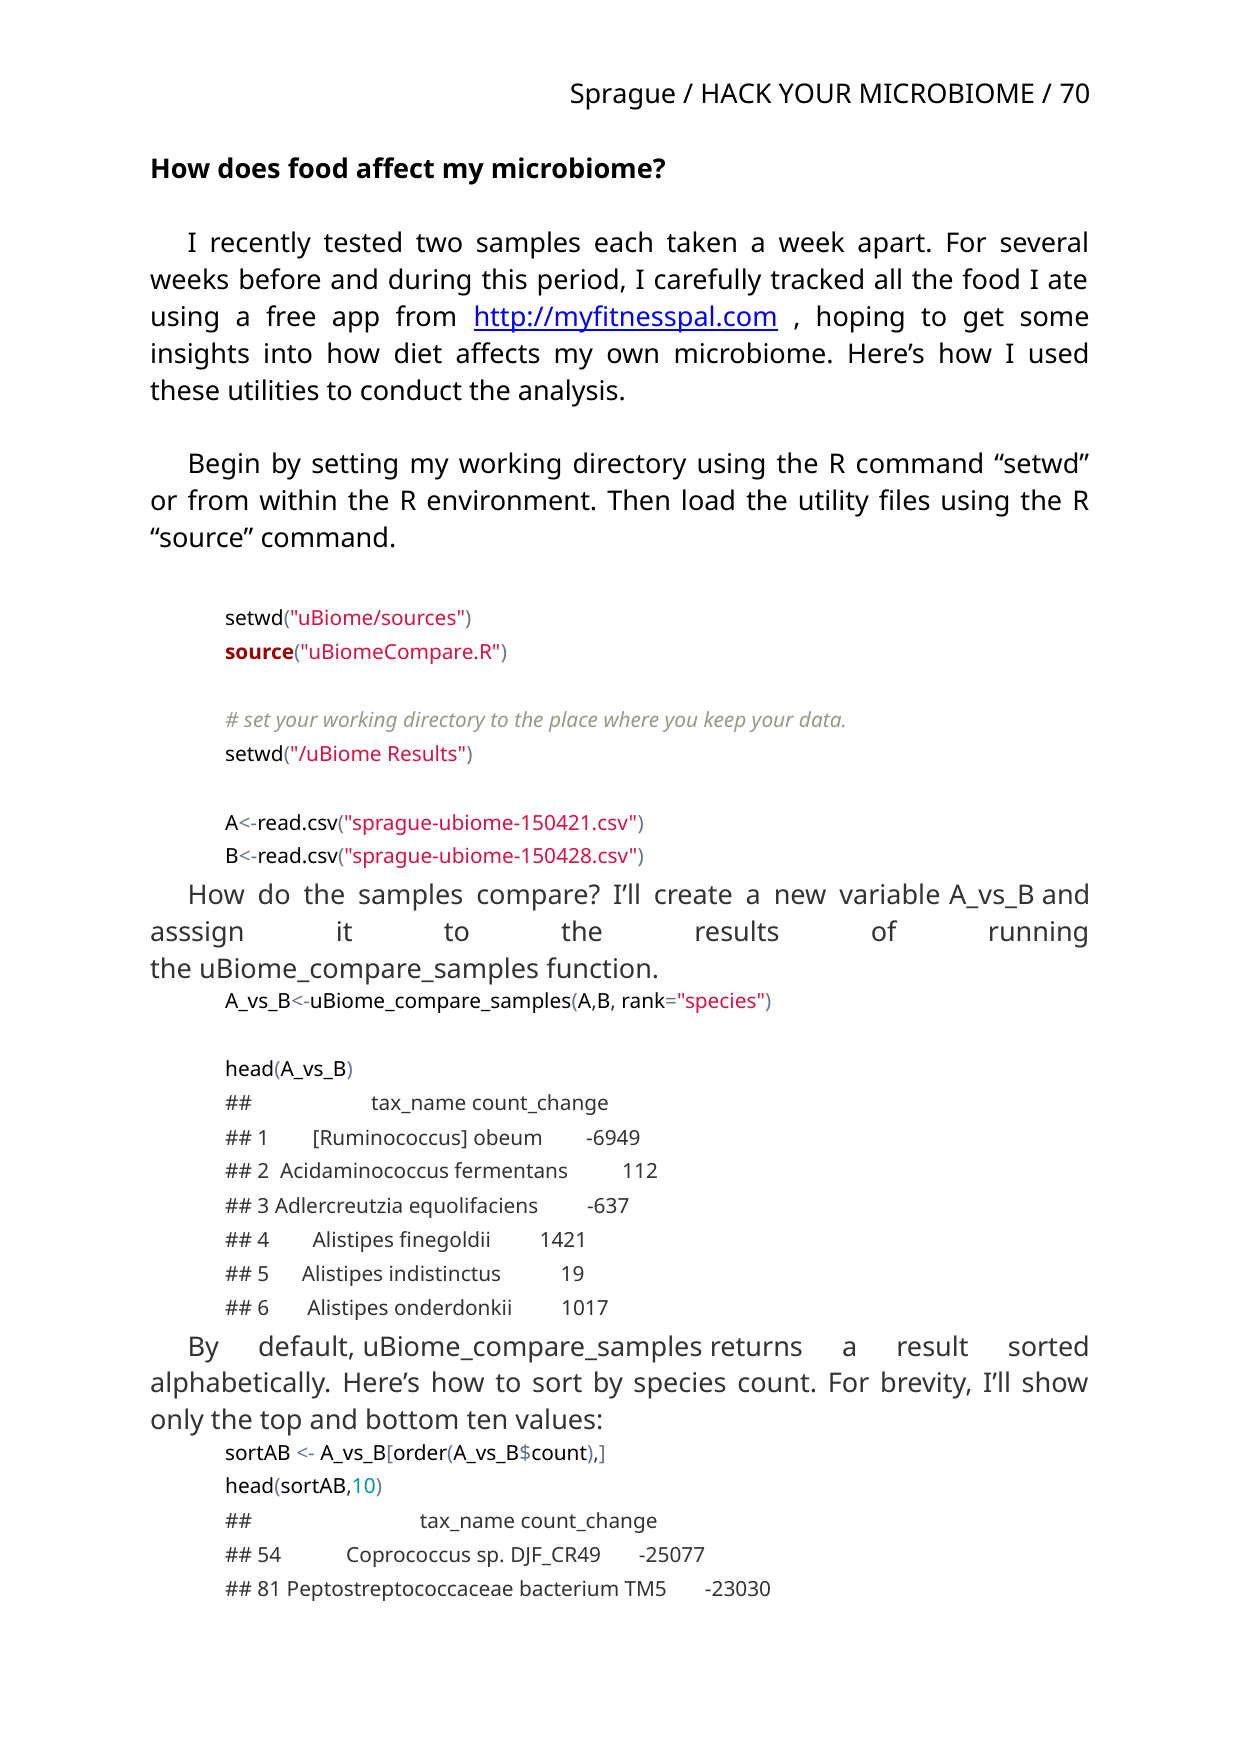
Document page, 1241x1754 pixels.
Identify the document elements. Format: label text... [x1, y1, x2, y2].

text ## tax_name count_change [225, 1506, 1090, 1534]
text B<-read.csv("sprague-ubiome-150428.csv") [225, 842, 1090, 870]
text How do the samples compare? I’ll create a new variable A_vs_B and asssign it to the results of running the uBiome_compare_samples function. [150, 876, 1090, 986]
text A_vs_B<-uBiome_compare_samples(A,B, rank="species") [225, 986, 1090, 1015]
text I recently tested two samples each taken a week apart. For several weeks before and during this period, I carefully tracked all the food I ate using a free app from http://myfitnesspal.com , hoping to get some insights into how diet affects my own microbiome. Here’s how I used these utilities to conduct the analysis. [150, 224, 1090, 408]
text ## 6 Alistipes onderdonkii 1017 [225, 1293, 1090, 1321]
text sortAB <- A_vs_B[order(A_vs_B$count),] [225, 1438, 1090, 1466]
text ## 2 Acidaminococcus fermentans 112 [225, 1157, 1090, 1185]
text ## 1 [Ruminococcus] obeum -6949 [225, 1123, 1090, 1151]
text ## 54 Coprococcus sp. DJF_CR49 -25077 [225, 1540, 1090, 1568]
text # set your working directory to the place where you keep your data. [225, 705, 1090, 734]
text ## tax_name count_change [225, 1088, 1090, 1117]
text setwd("uBiome/sources") [225, 603, 1090, 632]
text head(A_vs_B) [225, 1054, 1090, 1083]
text By default, uBiome_compare_samples returns a result sorted alphabetically. Here’s how to sort by species count. For brevity, I’ll show only the top and bottom ten values: [150, 1327, 1090, 1438]
text How does food affect my microbiome? [150, 150, 1090, 187]
text source("uBiomeCompare.R") [225, 637, 1090, 666]
text Begin by setting my working directory using the R command “setwd” or from within the R environment. Then load the utility files using the R “source” command. [150, 445, 1090, 556]
text ## 3 Adlercreutzia equolifaciens -637 [225, 1191, 1090, 1219]
text ## 81 Peptostreptococcaceae bacterium TM5 -23030 [225, 1574, 1090, 1602]
text ## 5 Alistipes indistinctus 19 [225, 1259, 1090, 1287]
text head(sortAB,10) [225, 1472, 1090, 1500]
text ## 4 Alistipes finegoldii 1421 [225, 1225, 1090, 1253]
text A<-read.csv("sprague-ubiome-150421.csv") [225, 808, 1090, 836]
text setwd("/uBiome Results") [225, 739, 1090, 768]
